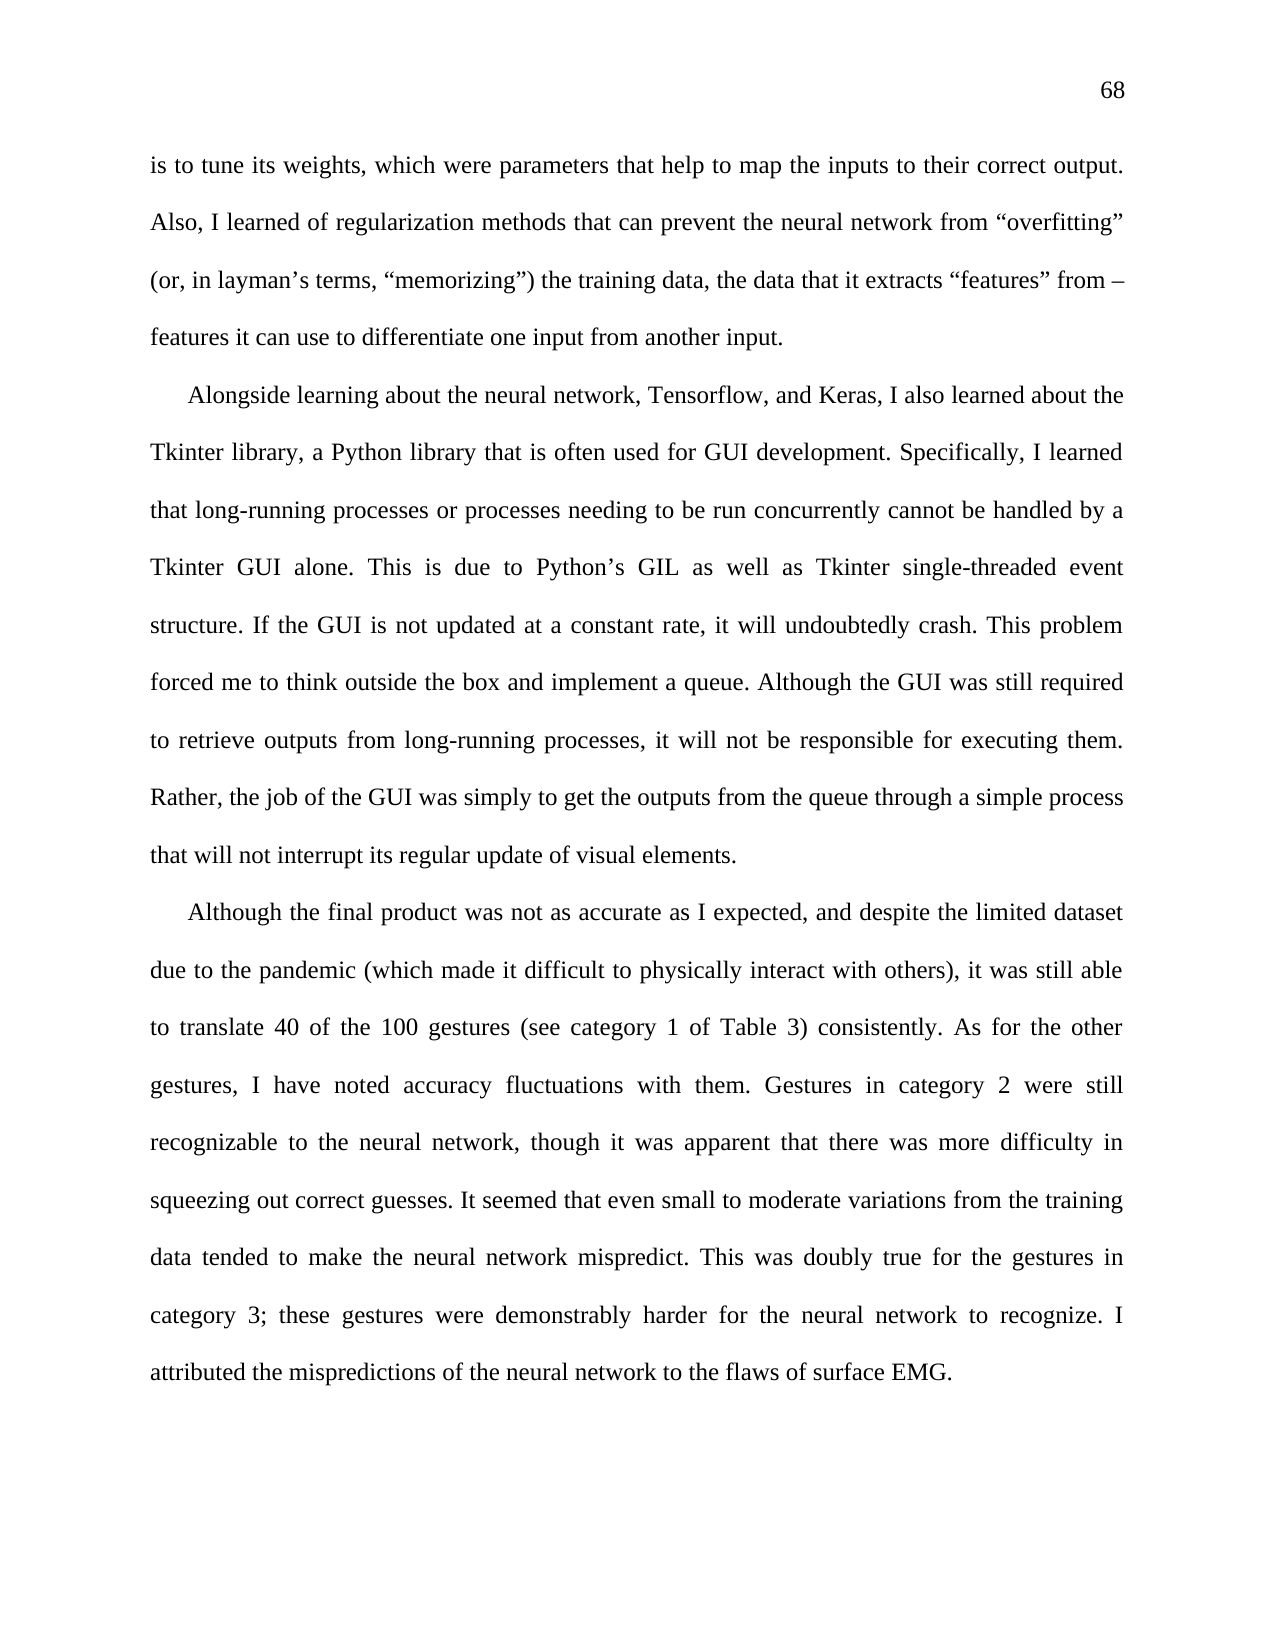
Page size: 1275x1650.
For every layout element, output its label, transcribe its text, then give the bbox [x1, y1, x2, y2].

text Alongside learning about the neural network, Tensorflow, and Keras, I also learned about the Tkinter library, a Python library that is often used for GUI development. Specifically, I learned that long-running processes or processes needing to be run concurrently cannot be handled by a Tkinter GUI alone. This is due to Python’s GIL as well as Tkinter single-threaded event structure. If the GUI is not updated at a constant rate, it will undoubtedly crash. This problem forced me to think outside the box and implement a queue. Although the GUI was still required to retrieve outputs from long-running processes, it will not be responsible for executing them. Rather, the job of the GUI was simply to get the outputs from the queue through a simple process that will not interrupt its regular update of visual elements. [150, 380, 1125, 869]
text Although the final product was not as accurate as I expected, and despite the limited dataset due to the pandemic (which made it difficult to physically interact with others), it was still able to translate 40 of the 100 gestures (see category 1 of Table 3) consistently. As for the other gestures, I have noted accuracy fluctuations with them. Gestures in category 2 were still recognizable to the neural network, though it was apparent that there was more difficulty in squeezing out correct guesses. It seemed that even small to moderate variations from the training data tended to make the neural network mispredict. This was doubly true for the gestures in category 3; these gestures were demonstrably harder for the neural network to recognize. I attributed the mispredictions of the neural network to the flaws of surface EMG. [150, 897, 1125, 1386]
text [150, 150, 1125, 351]
